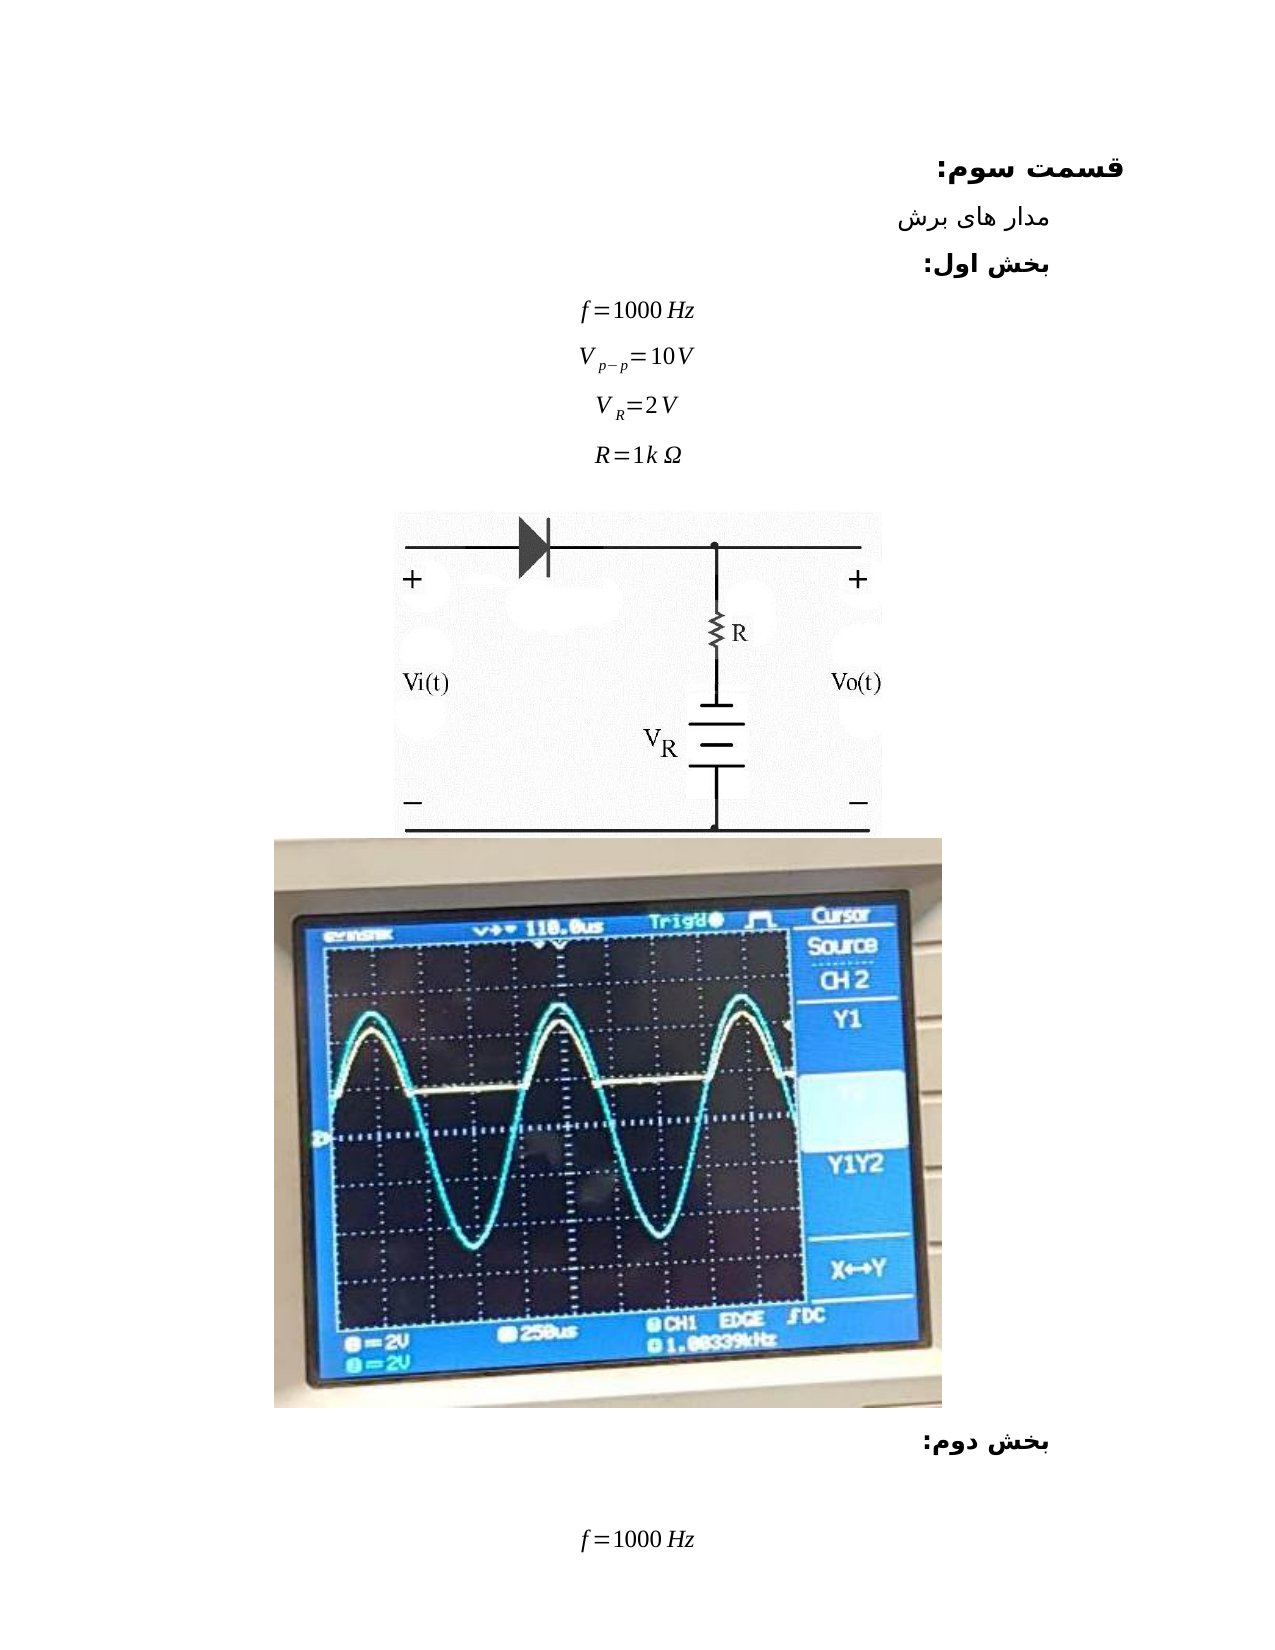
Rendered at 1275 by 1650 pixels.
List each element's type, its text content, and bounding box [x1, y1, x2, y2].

text قسمت سوم: [150, 150, 1125, 184]
text مدار های برش [150, 202, 1125, 231]
picture [274, 838, 942, 1408]
text بخش دوم: [150, 1426, 1125, 1456]
text بخش اول: [150, 249, 1125, 279]
